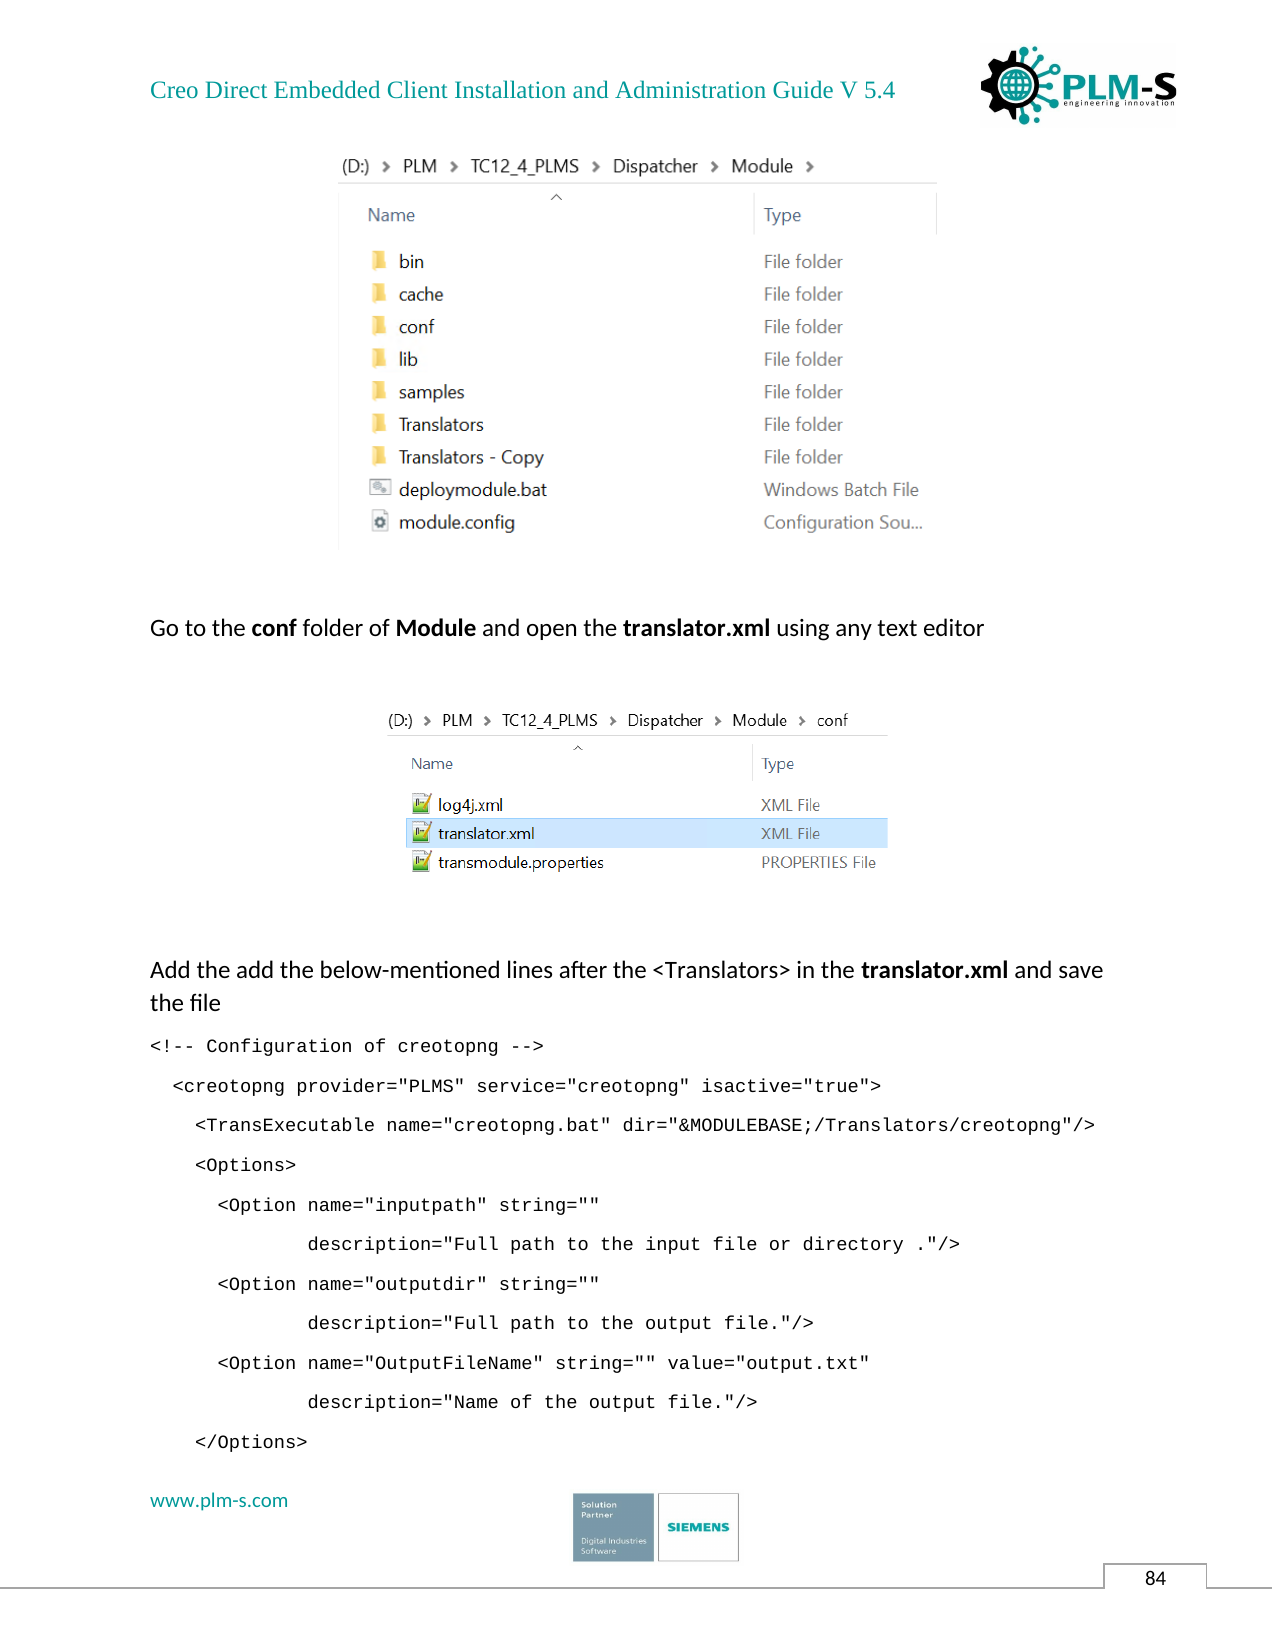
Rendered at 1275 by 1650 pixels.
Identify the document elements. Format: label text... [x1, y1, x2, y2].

text description="Name of the output file."/> [150, 1393, 1125, 1414]
picture [387, 705, 888, 892]
text <Option name="inputpath" string="" [150, 1195, 1125, 1217]
text </Options> [150, 1433, 1125, 1454]
text <creotopng provider="PLMS" service="creotopng" isactive="true"> [150, 1077, 1125, 1098]
text Go to the conf folder of Module and open the translator.xml using any text editor [150, 612, 1125, 642]
text <TransExecutable name="creotopng.bat" dir="&MODULEBASE;/Translators/creotopng"/> [150, 1116, 1125, 1137]
picture [338, 150, 937, 550]
text <!-- Configuration of creotopng --> [150, 1037, 1125, 1058]
text description="Full path to the output file."/> [150, 1314, 1125, 1335]
text <Options> [150, 1156, 1125, 1177]
picture [980, 43, 1177, 128]
text Add the add the below-mentioned lines after the <Translators> in the translator.xml and save the file [150, 954, 1125, 1018]
text <Option name="OutputFileName" string="" value="output.txt" [150, 1354, 1125, 1375]
text <Option name="outputdir" string="" [150, 1274, 1125, 1296]
text description="Full path to the input file or directory ."/> [150, 1235, 1125, 1256]
